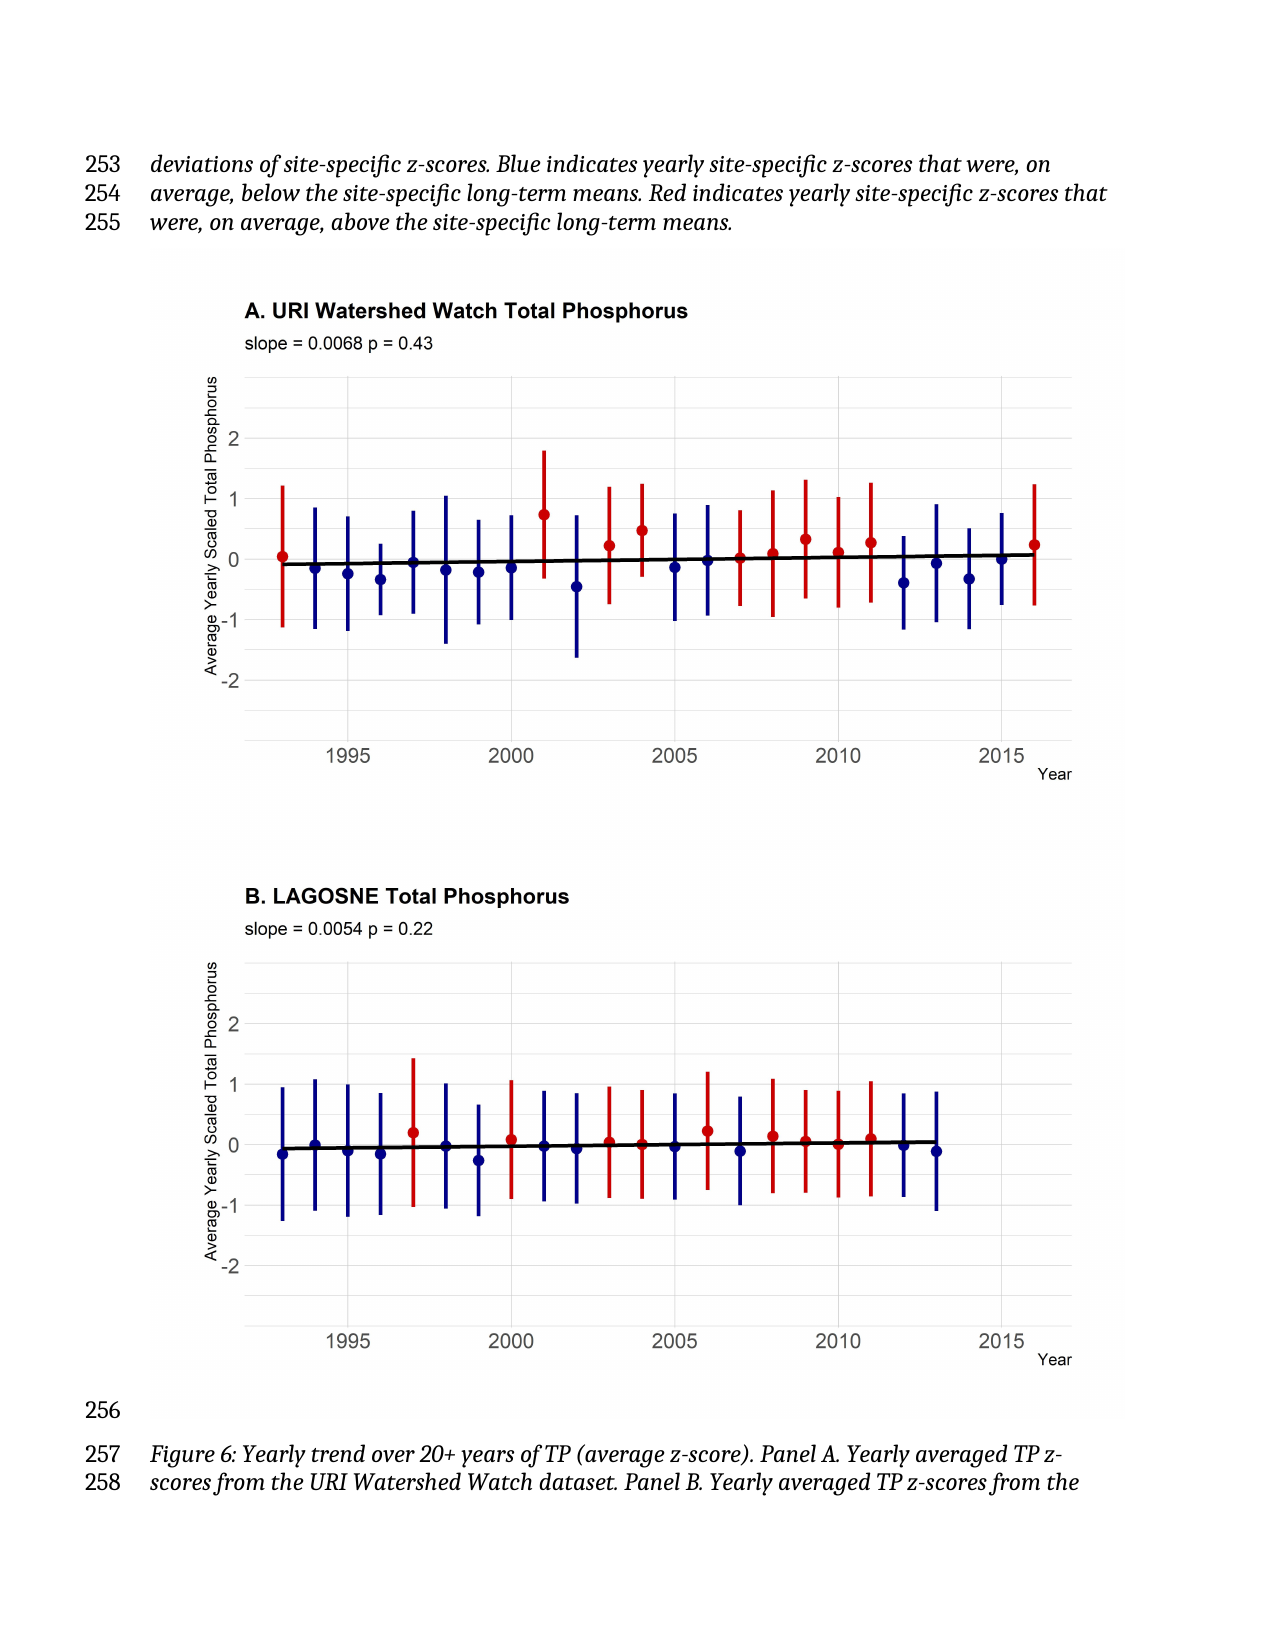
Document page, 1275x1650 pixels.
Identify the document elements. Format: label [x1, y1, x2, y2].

picture [150, 248, 1125, 1419]
text [150, 150, 1125, 236]
text [150, 1439, 1125, 1497]
